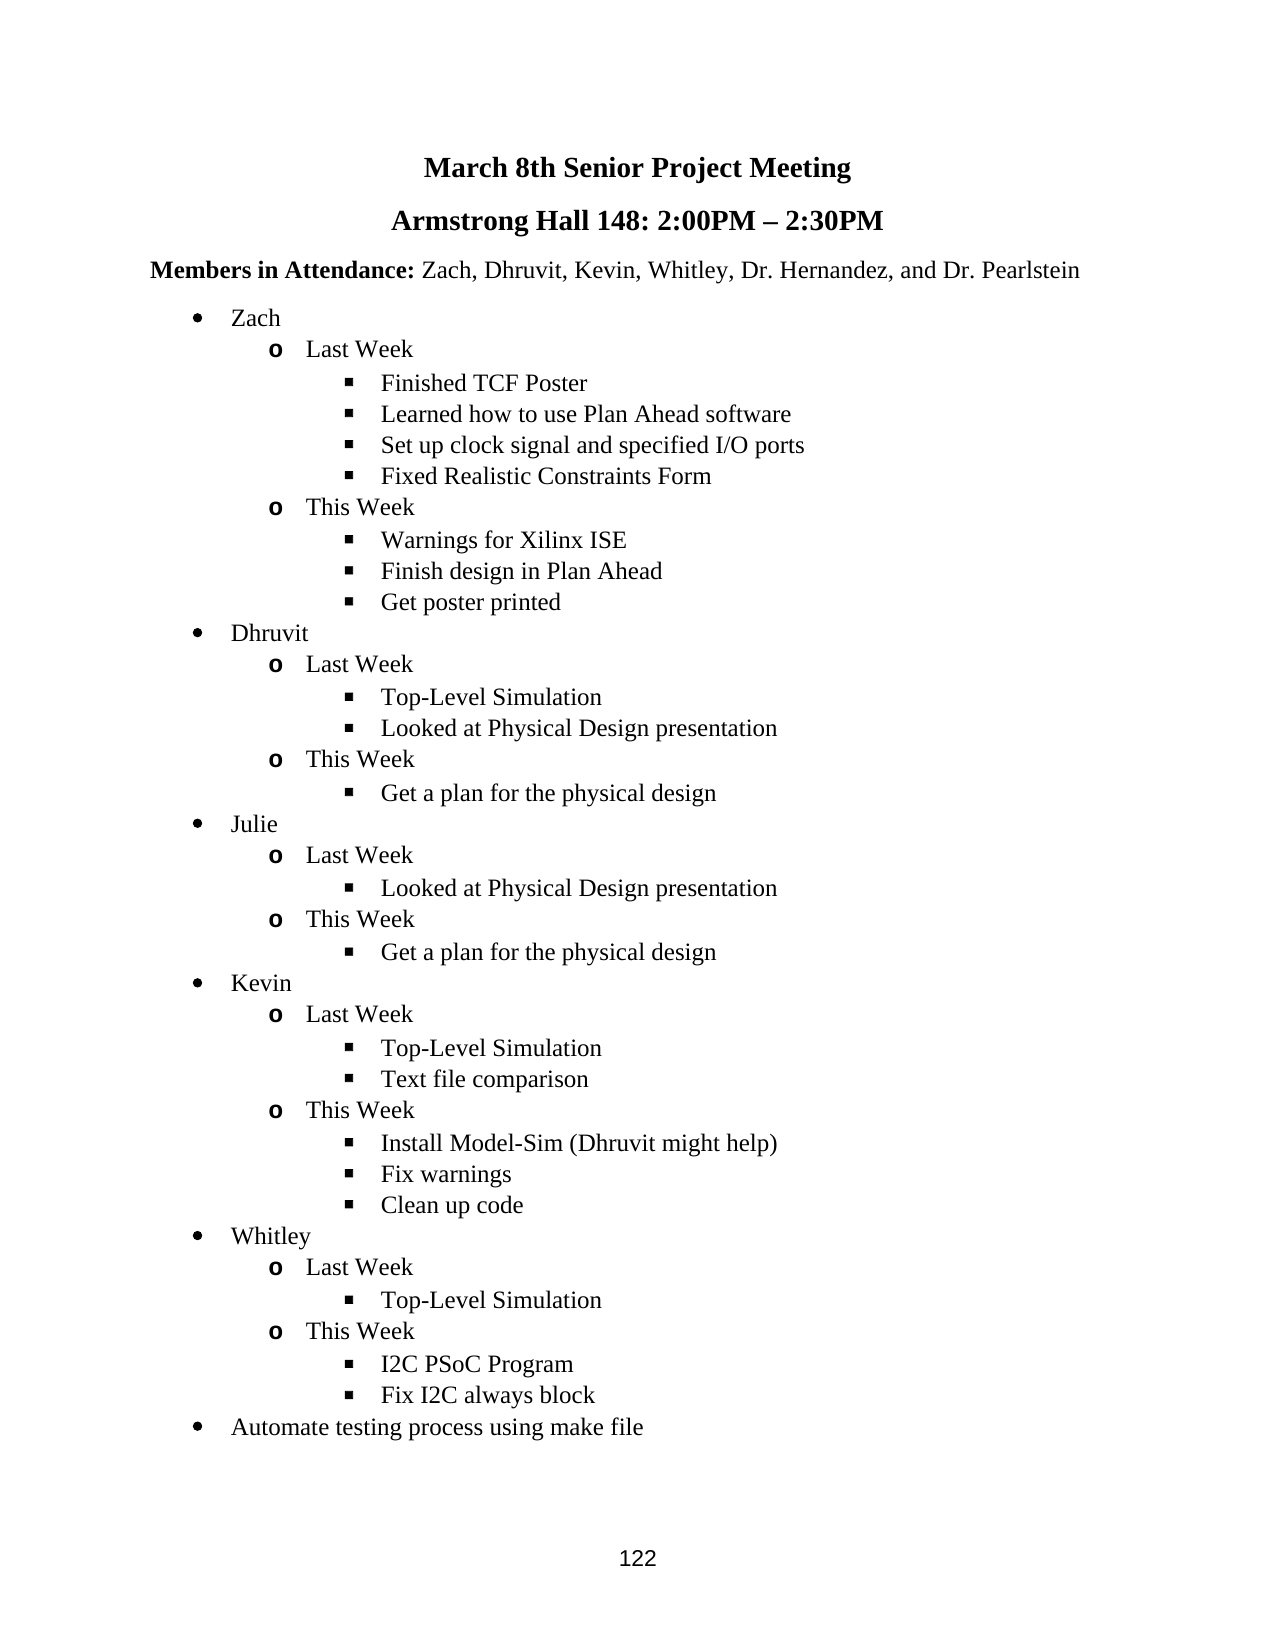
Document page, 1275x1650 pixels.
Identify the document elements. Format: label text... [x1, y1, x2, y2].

list Text file comparison [343, 1064, 1125, 1092]
list Zach [193, 303, 1125, 332]
list Last Week [268, 840, 1125, 871]
list Clean up code [343, 1190, 1125, 1219]
list Install Model-Sim (Dhruvit might help) [343, 1128, 1125, 1157]
list This Week [268, 492, 1125, 523]
list Julie [193, 809, 1125, 837]
list Automate testing process using make file [193, 1412, 1125, 1440]
text March 8th Senior Project Meeting [150, 150, 1125, 183]
list This Week [268, 1095, 1125, 1126]
list Fixed Realistic Constraints Form [343, 461, 1125, 489]
text Members in Attendance: Zach, Dhruvit, Kevin, Whitley, Dr. Hernandez, and Dr. Pearlstein [150, 256, 1125, 284]
list This Week [268, 1316, 1125, 1347]
list Fix I2C always block [343, 1381, 1125, 1409]
list Top-Level Simulation [343, 682, 1125, 711]
list Kevin [193, 968, 1125, 997]
list Fix warnings [343, 1159, 1125, 1188]
list This Week [268, 744, 1125, 775]
list Set up clock signal and specified I/O ports [343, 430, 1125, 458]
list Finish design in Plan Ahead [343, 556, 1125, 585]
list Get a plan for the physical design [343, 778, 1125, 806]
text Armstrong Hall 148: 2:00PM – 2:30PM [150, 203, 1125, 236]
list Get poster printed [343, 587, 1125, 616]
list I2C PSoC Program [343, 1349, 1125, 1378]
list Get a plan for the physical design [343, 937, 1125, 966]
list This Week [268, 904, 1125, 935]
list Last Week [268, 999, 1125, 1030]
list Last Week [268, 1252, 1125, 1283]
list Whitley [193, 1221, 1125, 1250]
list Top-Level Simulation [343, 1285, 1125, 1314]
list Last Week [268, 649, 1125, 680]
list Looked at Physical Design presentation [343, 873, 1125, 902]
list Learned how to use Plan Ahead software [343, 399, 1125, 427]
list Looked at Physical Design presentation [343, 713, 1125, 742]
list Top-Level Simulation [343, 1033, 1125, 1061]
list Last Week [268, 334, 1125, 365]
list Dhruvit [193, 618, 1125, 647]
list Warnings for Xilinx ISE [343, 525, 1125, 554]
list Finished TCF Poster [343, 368, 1125, 396]
